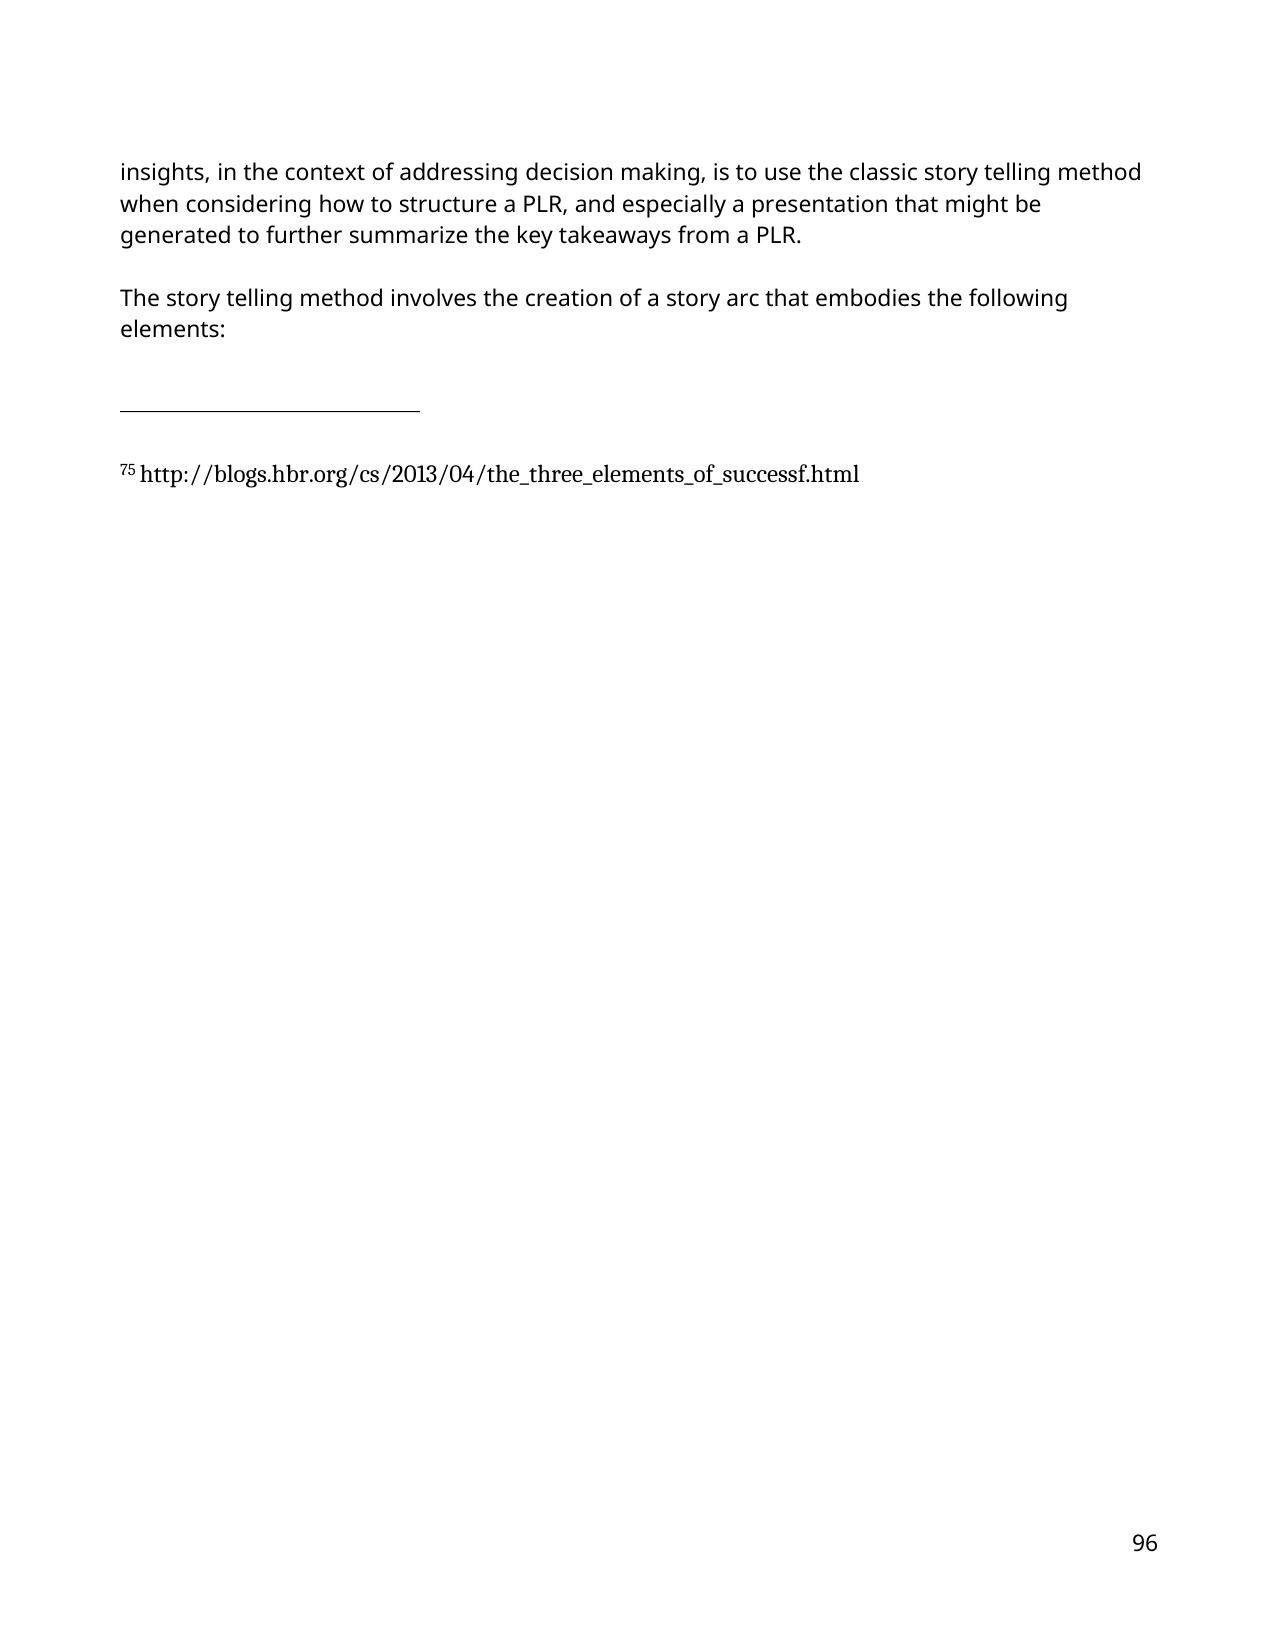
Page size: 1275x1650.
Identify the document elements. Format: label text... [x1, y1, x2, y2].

text 75 http://blogs.hbr.org/cs/2013/04/the_three_elements_of_successf.html [120, 460, 1167, 488]
text The story telling method involves the creation of a story arc that embodies the following elements: [120, 282, 1167, 344]
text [120, 156, 1155, 251]
